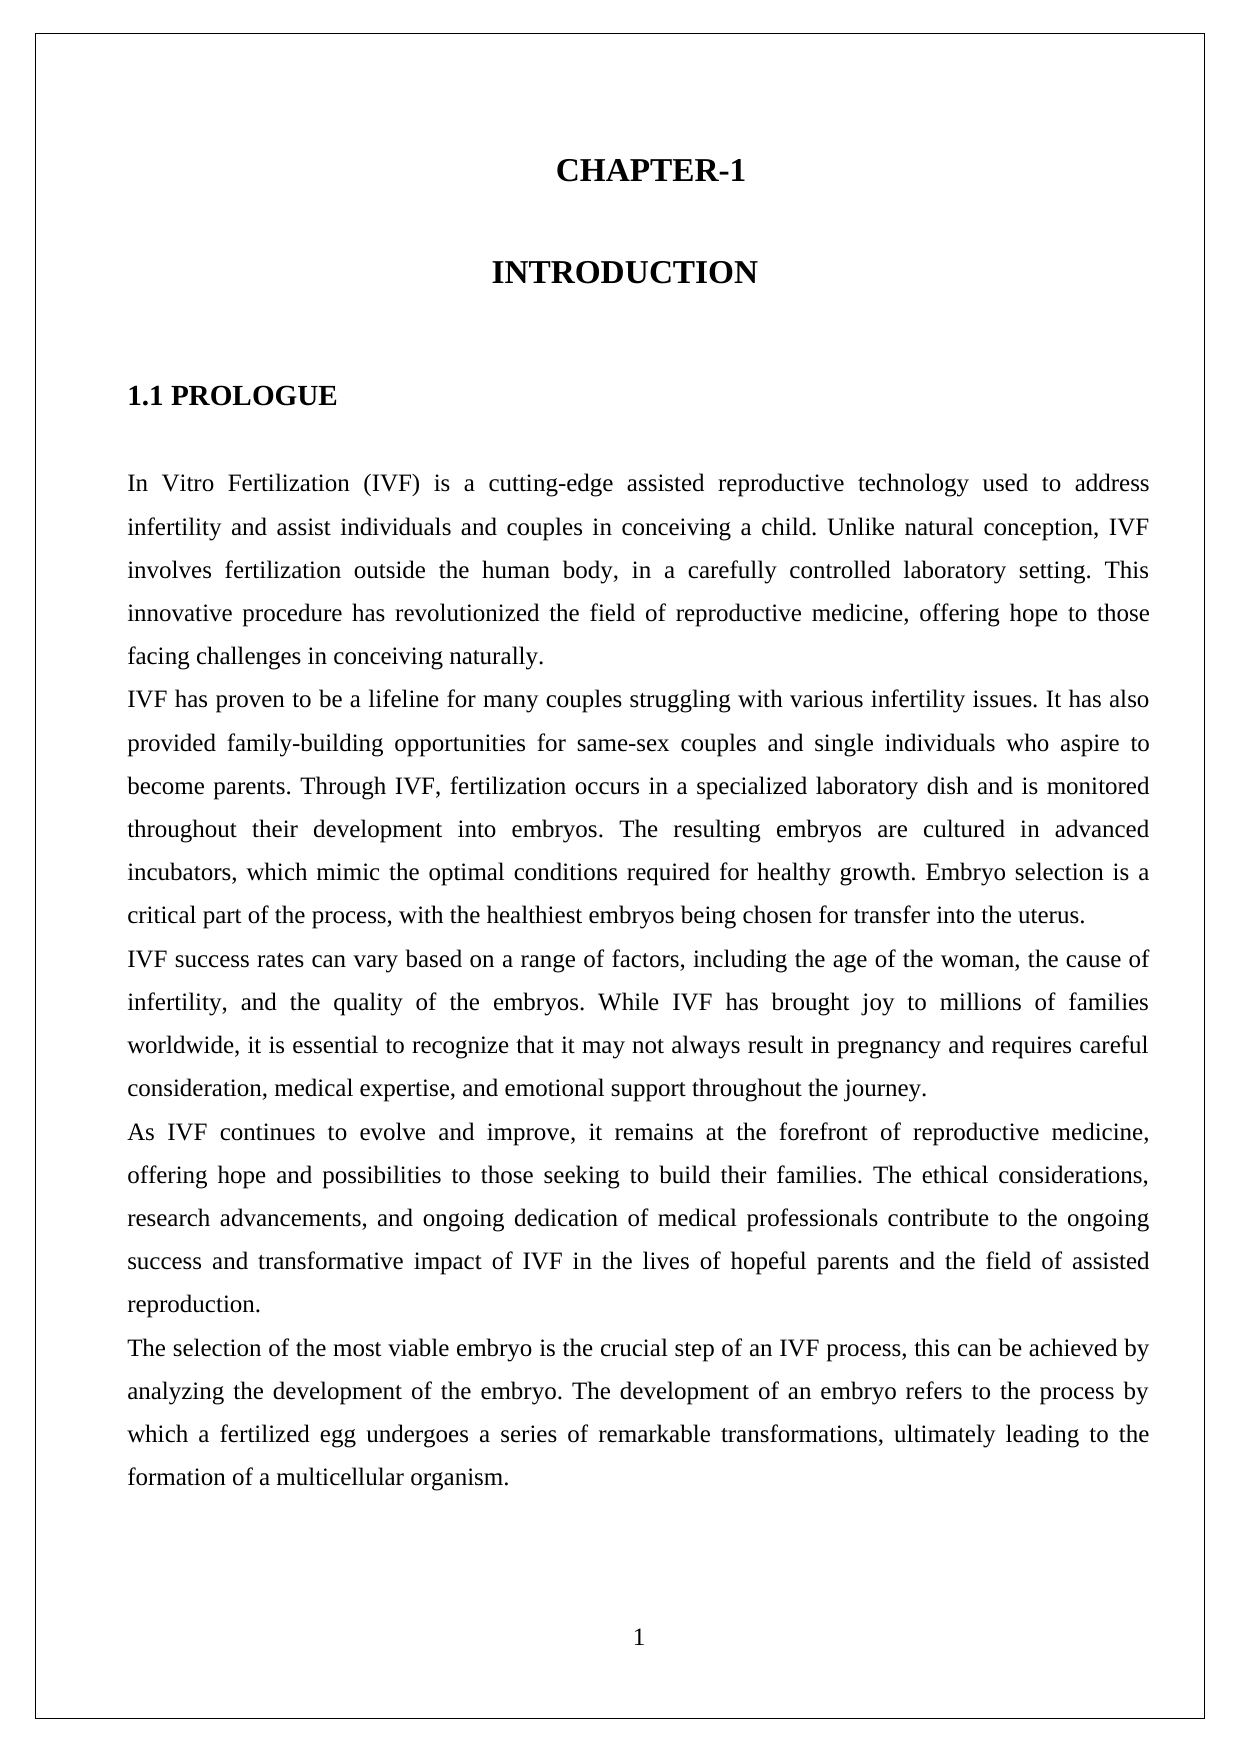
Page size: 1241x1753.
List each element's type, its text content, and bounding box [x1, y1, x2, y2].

text The selection of the most viable embryo is the crucial step of an IVF process, this can be achieved by analyzing the development of the embryo. The development of an embryo refers to the process by which a fertilized egg undergoes a series of remarkable transformations, ultimately leading to the formation of a multicellular organism. [127, 1333, 1151, 1491]
text As IVF continues to evolve and improve, it remains at the forefront of reproductive medicine, offering hope and possibilities to those seeking to build their families. The ethical considerations, research advancements, and ongoing dedication of medical professionals contribute to the ongoing success and transformative impact of IVF in the lives of hopeful parents and the field of assisted reproduction. [127, 1117, 1151, 1318]
text In Vitro Fertilization (IVF) is a cutting-edge assisted reproductive technology used to address infertility and assist individuals and couples in conceiving a child. Unlike natural conception, IVF involves fertilization outside the human body, in a carefully controlled laboratory setting. This innovative procedure has revolutionized the field of reproductive medicine, offering hope to those facing challenges in conceiving naturally. [127, 468, 1151, 670]
text INTRODUCTION [188, 252, 1062, 290]
text IVF success rates can vary based on a range of factors, including the age of the woman, the cause of infertility, and the quality of the embryos. While IVF has brought joy to millions of families worldwide, it is essential to recognize that it may not always result in pregnancy and requires careful consideration, medical expertise, and emotional support throughout the journey. [127, 944, 1151, 1102]
text IVF has proven to be a lifeline for many couples struggling with various infertility issues. It has also provided family-building opportunities for same-sex couples and single individuals who aspire to become parents. Through IVF, fertilization occurs in a specialized laboratory dish and is monitored throughout their development into embryos. The resulting embryos are cultured in advanced incubators, which mimic the optimal conditions required for healthy growth. Embryo selection is a critical part of the process, with the healthiest embryos being chosen for transfer into the uterus. [127, 684, 1151, 929]
subtitle CHAPTER-1 [188, 150, 1053, 188]
text 1.1 PROLOGUE [127, 378, 1062, 412]
